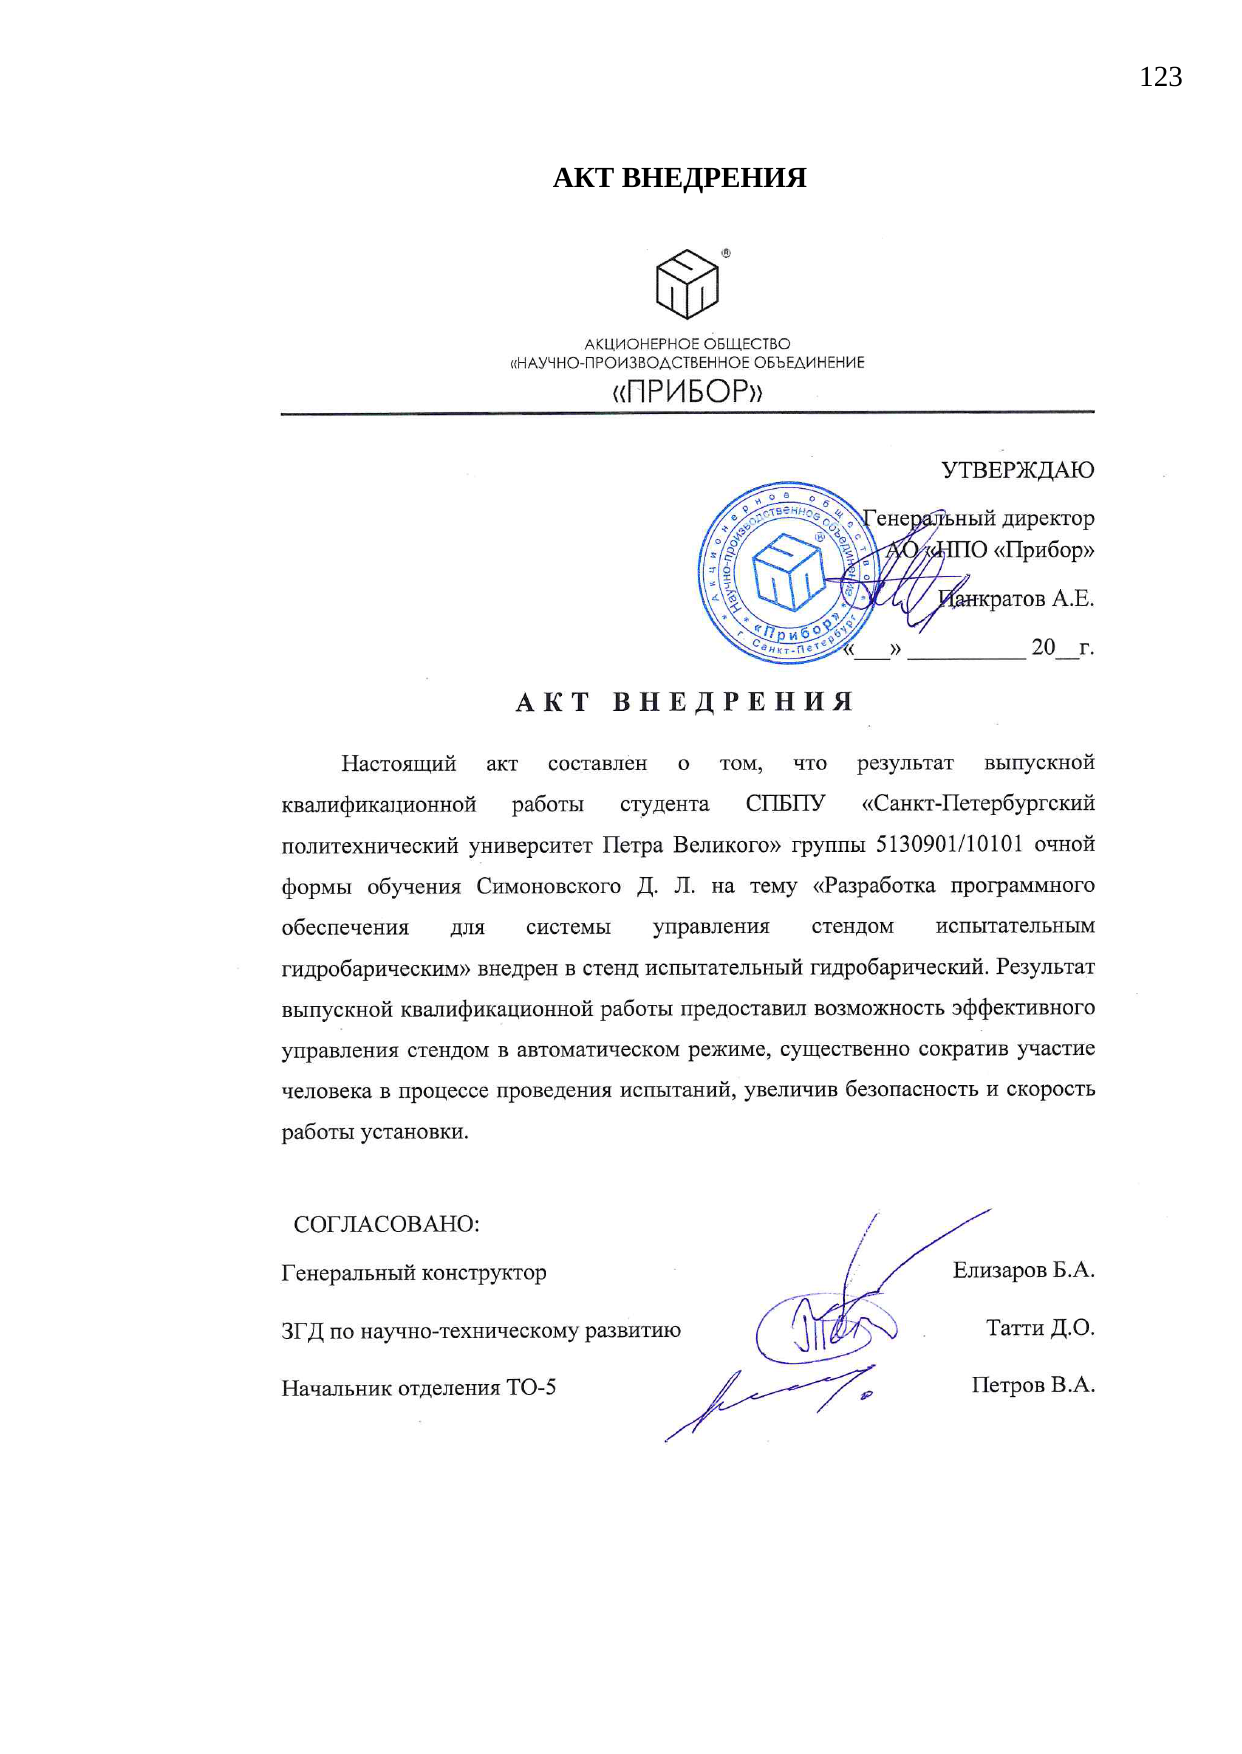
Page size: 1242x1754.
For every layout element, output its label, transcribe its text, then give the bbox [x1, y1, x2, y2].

picture [177, 218, 1181, 1447]
text АКТ ВНЕДРЕНИЯ [177, 160, 1183, 193]
